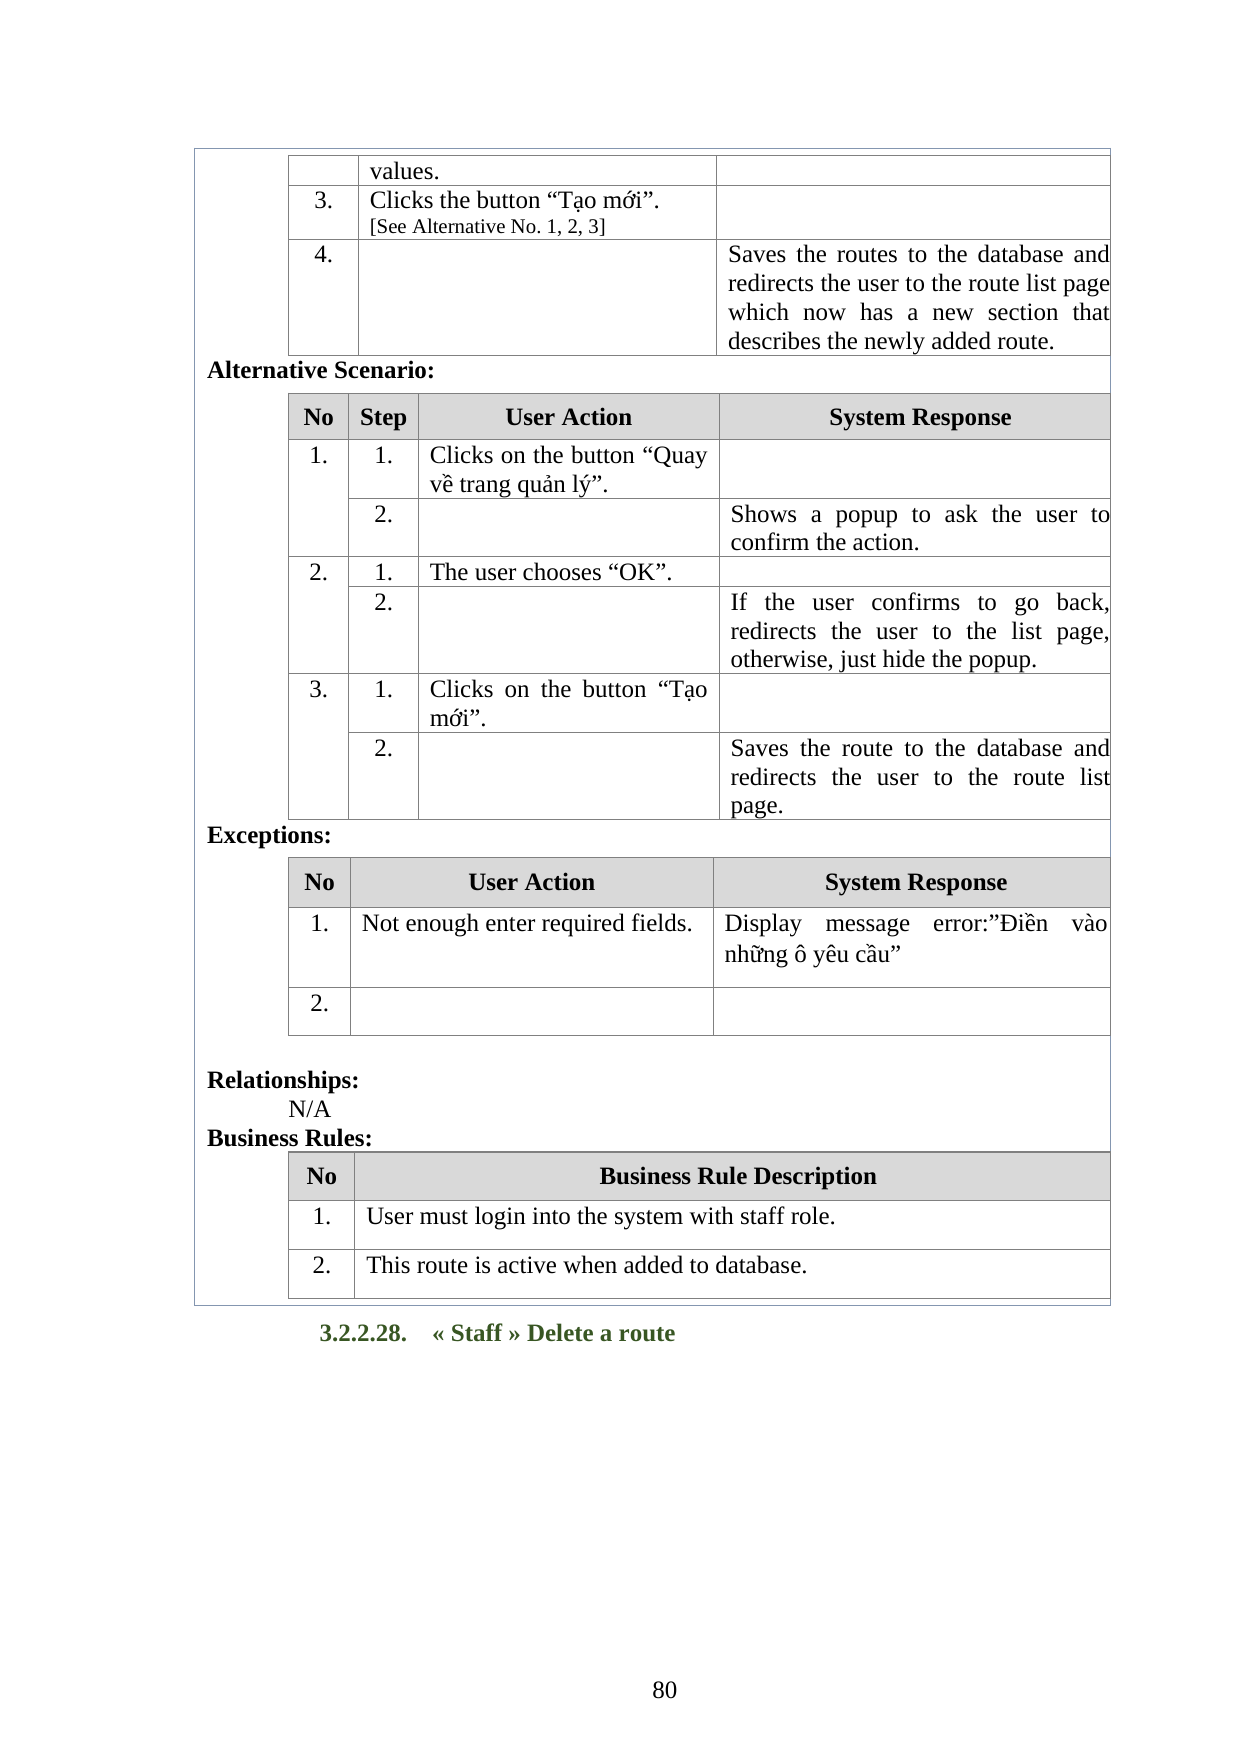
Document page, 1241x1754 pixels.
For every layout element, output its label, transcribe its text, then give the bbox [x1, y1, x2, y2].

subtitle « Staff » Delete a route [319, 1318, 1122, 1347]
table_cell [195, 149, 1110, 1305]
